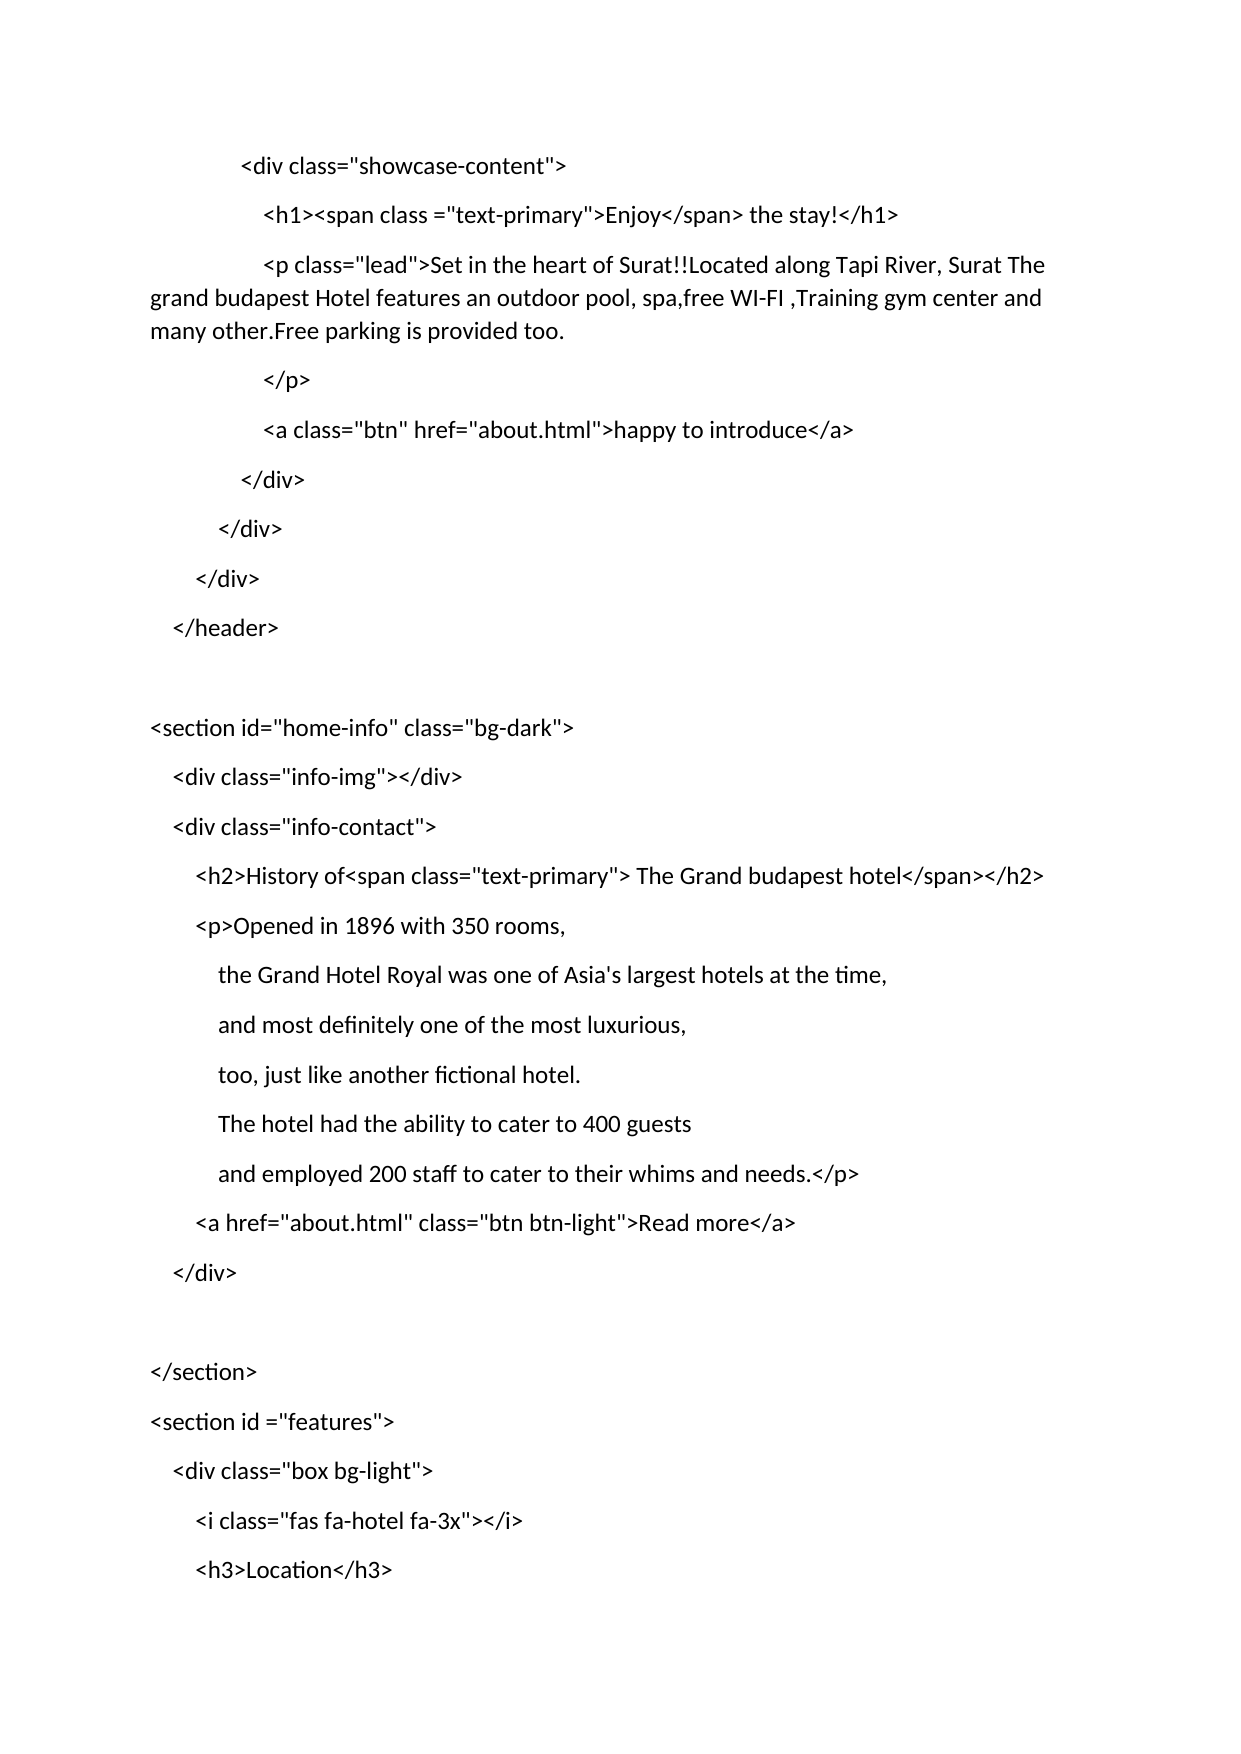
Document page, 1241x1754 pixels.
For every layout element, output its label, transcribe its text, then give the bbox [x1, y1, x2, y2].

text The hotel had the ability to cater to 400 guests [150, 1108, 1090, 1139]
text </section> [150, 1356, 1090, 1387]
text <i class="fas fa-hotel fa-3x"></i> [150, 1505, 1090, 1536]
text <a class="btn" href="about.html">happy to introduce</a> [150, 414, 1090, 445]
text </div> [150, 464, 1090, 494]
text <div class="info-contact"> [150, 811, 1090, 841]
text <section id ="features"> [150, 1406, 1090, 1436]
text </div> [150, 1257, 1090, 1288]
text and employed 200 staff to cater to their whims and needs.</p> [150, 1158, 1090, 1188]
text <div class="info-img"></div> [150, 761, 1090, 792]
text <div class="box bg-light"> [150, 1455, 1090, 1486]
text </div> [150, 563, 1090, 593]
text too, just like another fictional hotel. [150, 1059, 1090, 1089]
text <div class="showcase-content"> [150, 150, 1090, 181]
text </div> [150, 513, 1090, 544]
text the Grand Hotel Royal was one of Asia's largest hotels at the time, [150, 959, 1090, 990]
text <h1><span class ="text-primary">Enjoy</span> the stay!</h1> [150, 199, 1090, 230]
text <p>Opened in 1896 with 350 rooms, [150, 910, 1090, 941]
text and most definitely one of the most luxurious, [150, 1009, 1090, 1040]
text <p class="lead">Set in the heart of Surat!!Located along Tapi River, Surat The grand budapest Hotel features an outdoor pool, spa,free WI-FI ,Training gym center and many other.Free parking is provided too. [150, 249, 1090, 346]
text <a href="about.html" class="btn btn-light">Read more</a> [150, 1207, 1090, 1238]
text <h2>History of<span class="text-primary"> The Grand budapest hotel</span></h2> [150, 860, 1090, 891]
text <h3>Location</h3> [150, 1554, 1090, 1585]
text </p> [150, 364, 1090, 395]
text </header> [150, 612, 1090, 643]
text <section id="home-info" class="bg-dark"> [150, 712, 1090, 742]
